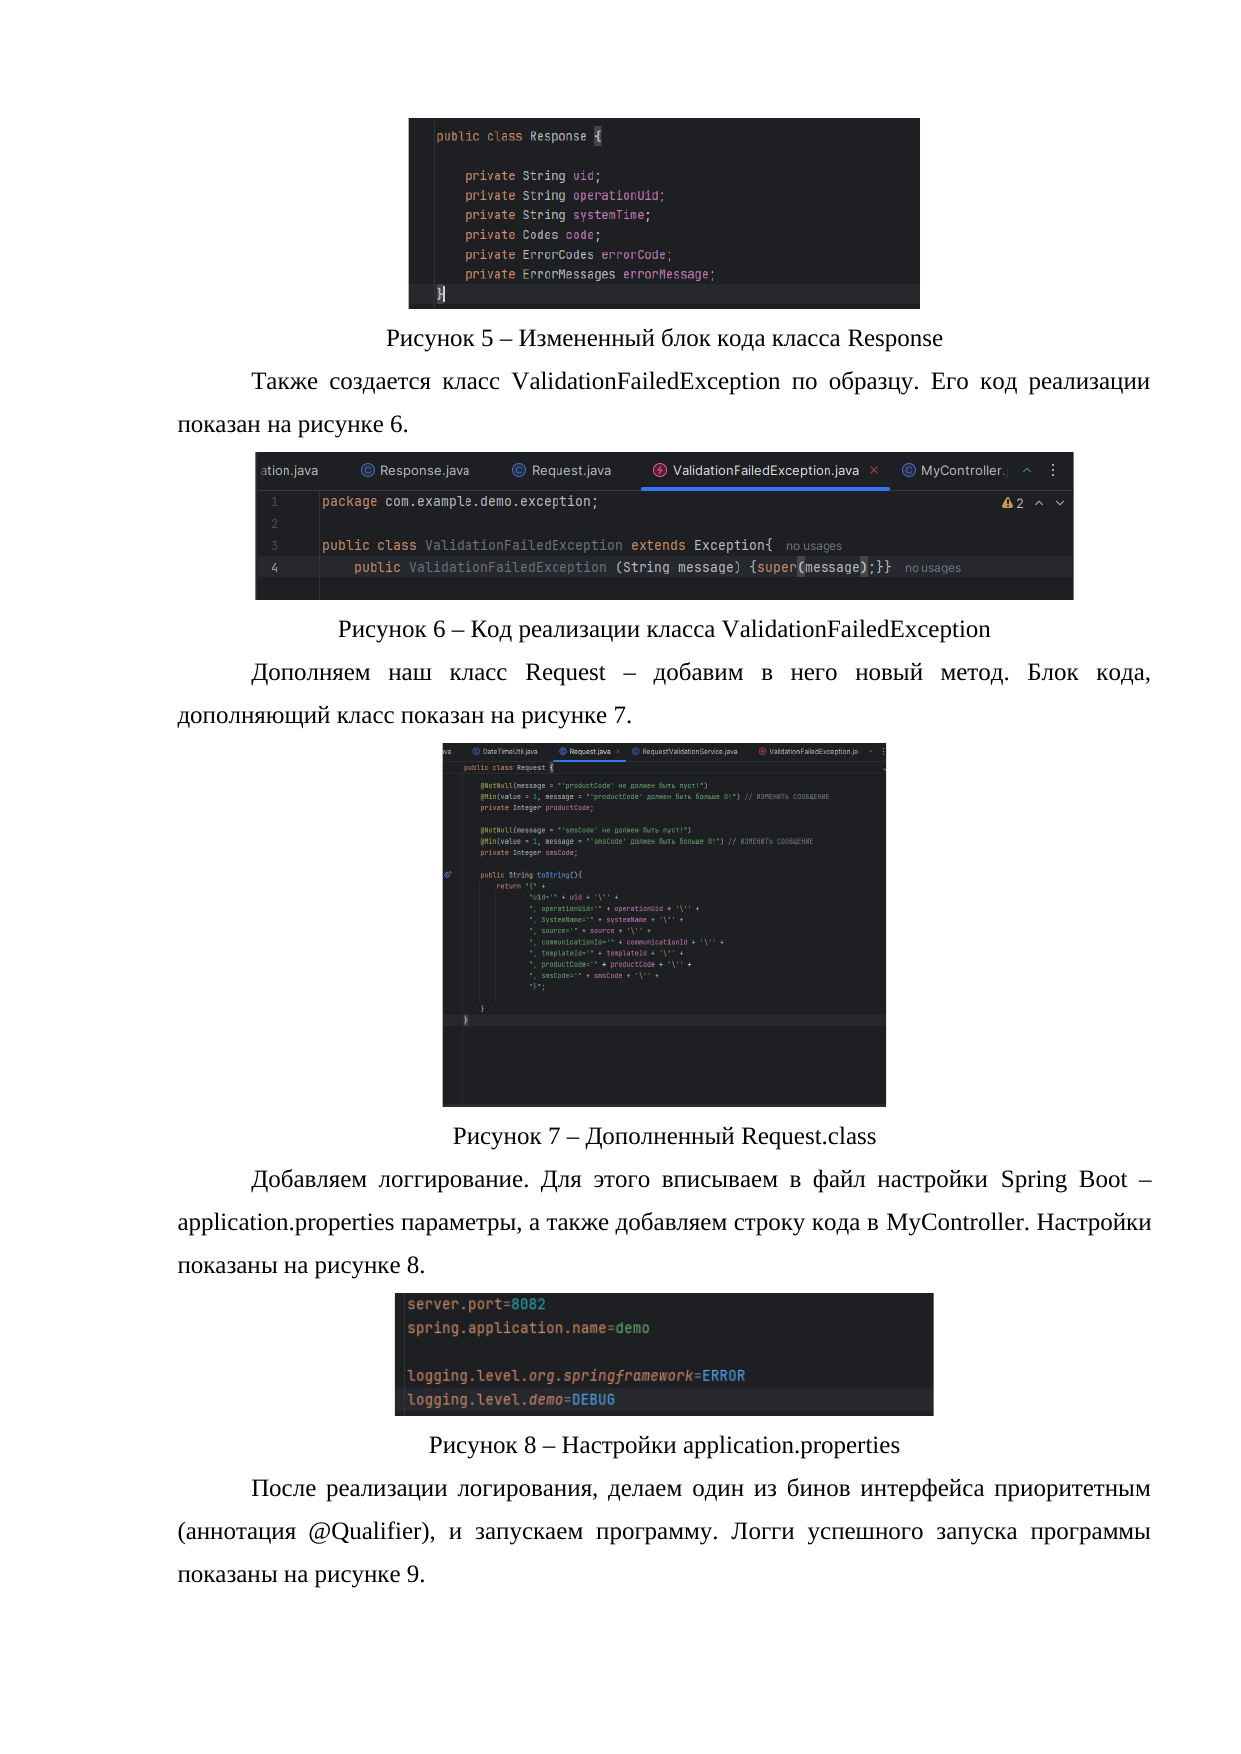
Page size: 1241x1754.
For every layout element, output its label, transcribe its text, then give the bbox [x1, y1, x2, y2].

text Рисунок 8 – Настройки application.properties [177, 1430, 1152, 1458]
text Рисунок 7 – Дополненный Request.class [177, 1121, 1152, 1149]
text Рисунок 6 – Код реализации класса ValidationFailedException [177, 614, 1152, 642]
text Рисунок 5 – Измененный блок кода класса Response [177, 323, 1152, 352]
text Также создается класс ValidationFailedException по образцу. Его код реализации показан на рисунке 6. [177, 366, 1152, 438]
picture [408, 118, 920, 309]
picture [394, 1293, 934, 1416]
text После реализации логирования, делаем один из бинов интерфейса приоритетным (аннотация @Qualifier), и запускаем программу. Логги успешного запуска программы показаны на рисунке 9. [177, 1473, 1152, 1588]
picture [255, 452, 1074, 600]
text Добавляем логгирование. Для этого вписываем в файл настройки Spring Boot – application.properties параметры, а также добавляем строку кода в MyController. Настройки показаны на рисунке 8. [177, 1164, 1152, 1279]
picture [442, 743, 887, 1107]
text Дополняем наш класс Request – добавим в него новый метод. Блок кода, дополняющий класс показан на рисунке 7. [177, 657, 1152, 729]
